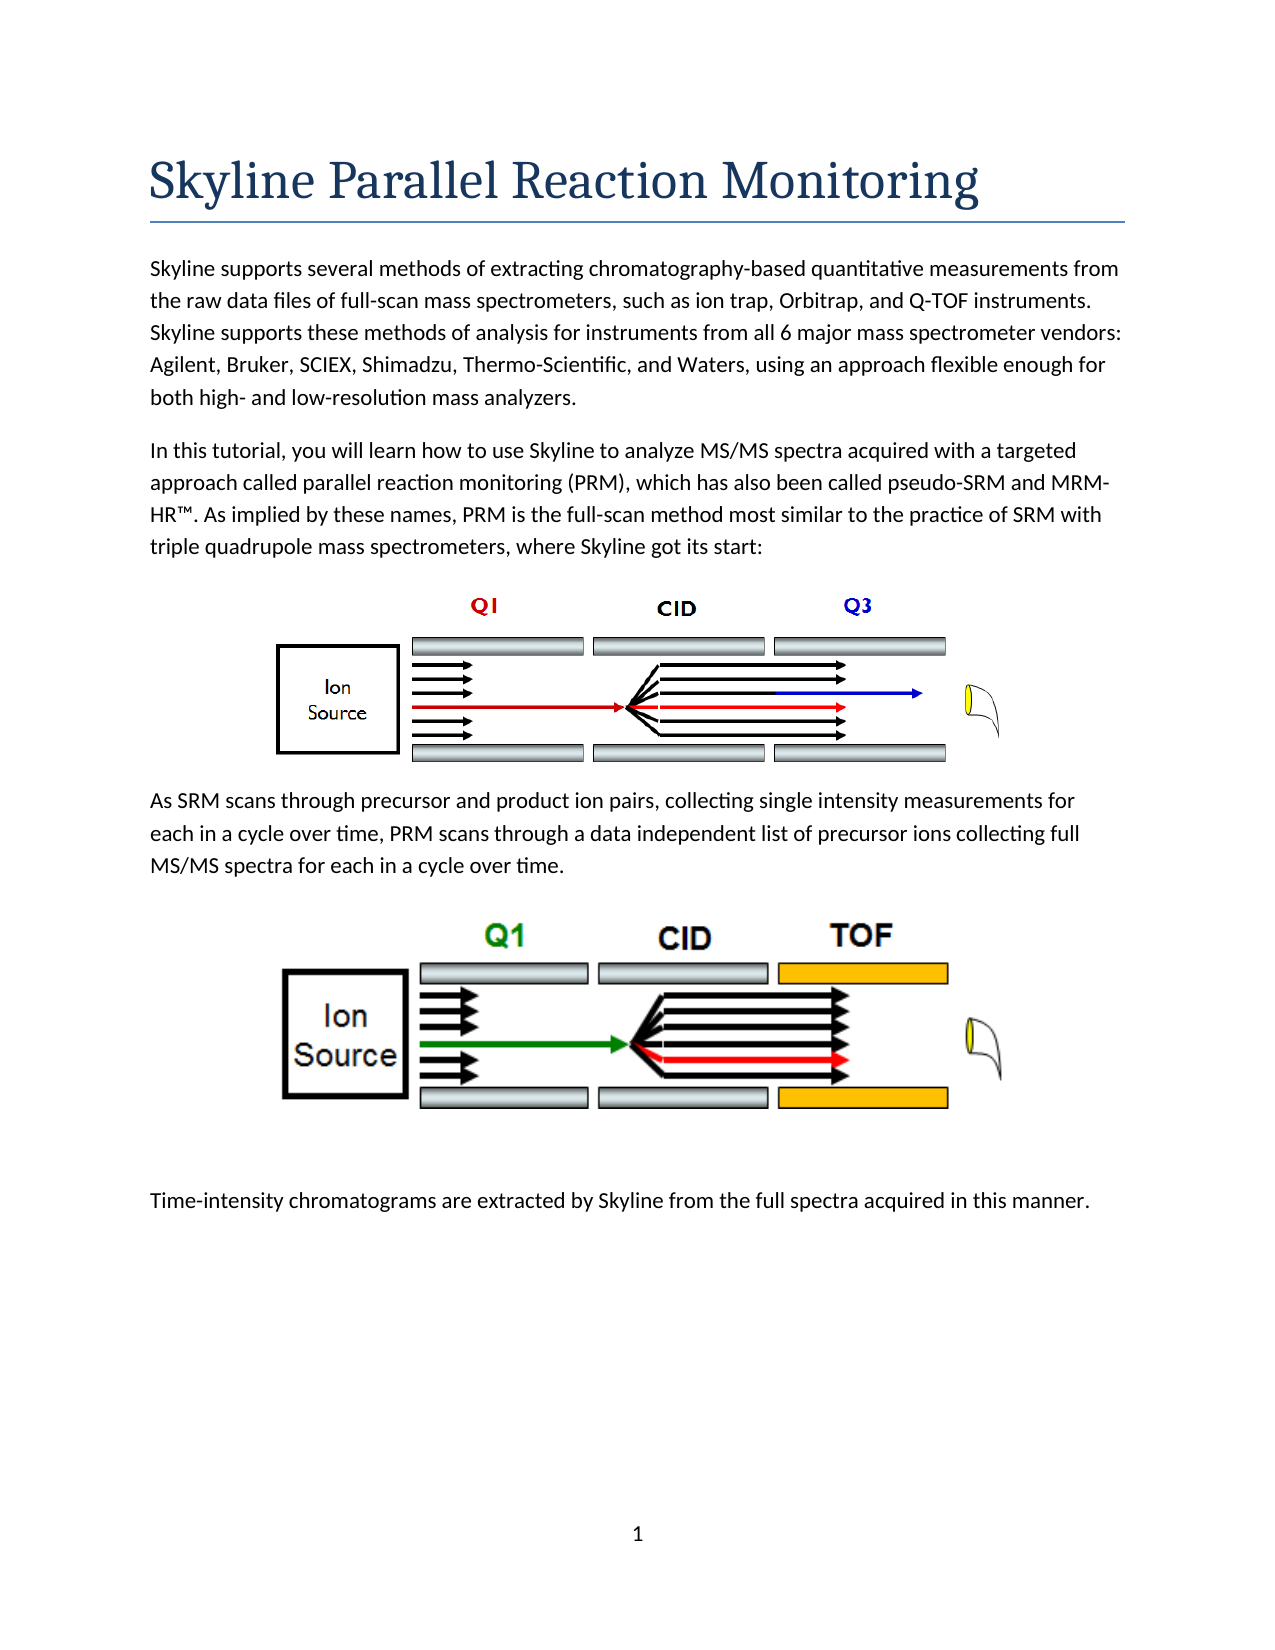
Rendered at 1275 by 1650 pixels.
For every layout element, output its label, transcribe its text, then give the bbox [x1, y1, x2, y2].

text Time-intensity chromatograms are extracted by Skyline from the full spectra acquired in this manner. [150, 1187, 1125, 1214]
text As SRM scans through precursor and product ion pairs, collecting single intensity measurements for each in a cycle over time, PRM scans through a data independent list of precursor ions collecting full MS/MS spectra for each in a cycle over time. [150, 786, 1125, 879]
text In this tutorial, you will learn how to use Skyline to analyze MS/MS spectra acquired with a targeted approach called parallel reaction monitoring (PRM), which has also been called pseudo-SRM and MRM-HR™. As implied by these names, PRM is the full-scan method most similar to the practice of SRM with triple quadrupole mass spectrometers, where Skyline got its start: [150, 436, 1125, 560]
text Skyline supports several methods of extracting chromatography-based quantitative measurements from the raw data files of full-scan mass spectrometers, such as ion trap, Orbitrap, and Q-TOF instruments. Skyline supports these methods of analysis for instruments from all 6 major mass spectrometer vendors: Agilent, Bruker, SCIEX, Shimadzu, Thermo-Scientific, and Waters, using an approach flexible enough for both high- and low-resolution mass analyzers. [150, 254, 1125, 411]
picture [276, 585, 999, 762]
picture [273, 903, 1002, 1109]
title Skyline Parallel Reaction Monitoring [150, 150, 1125, 221]
